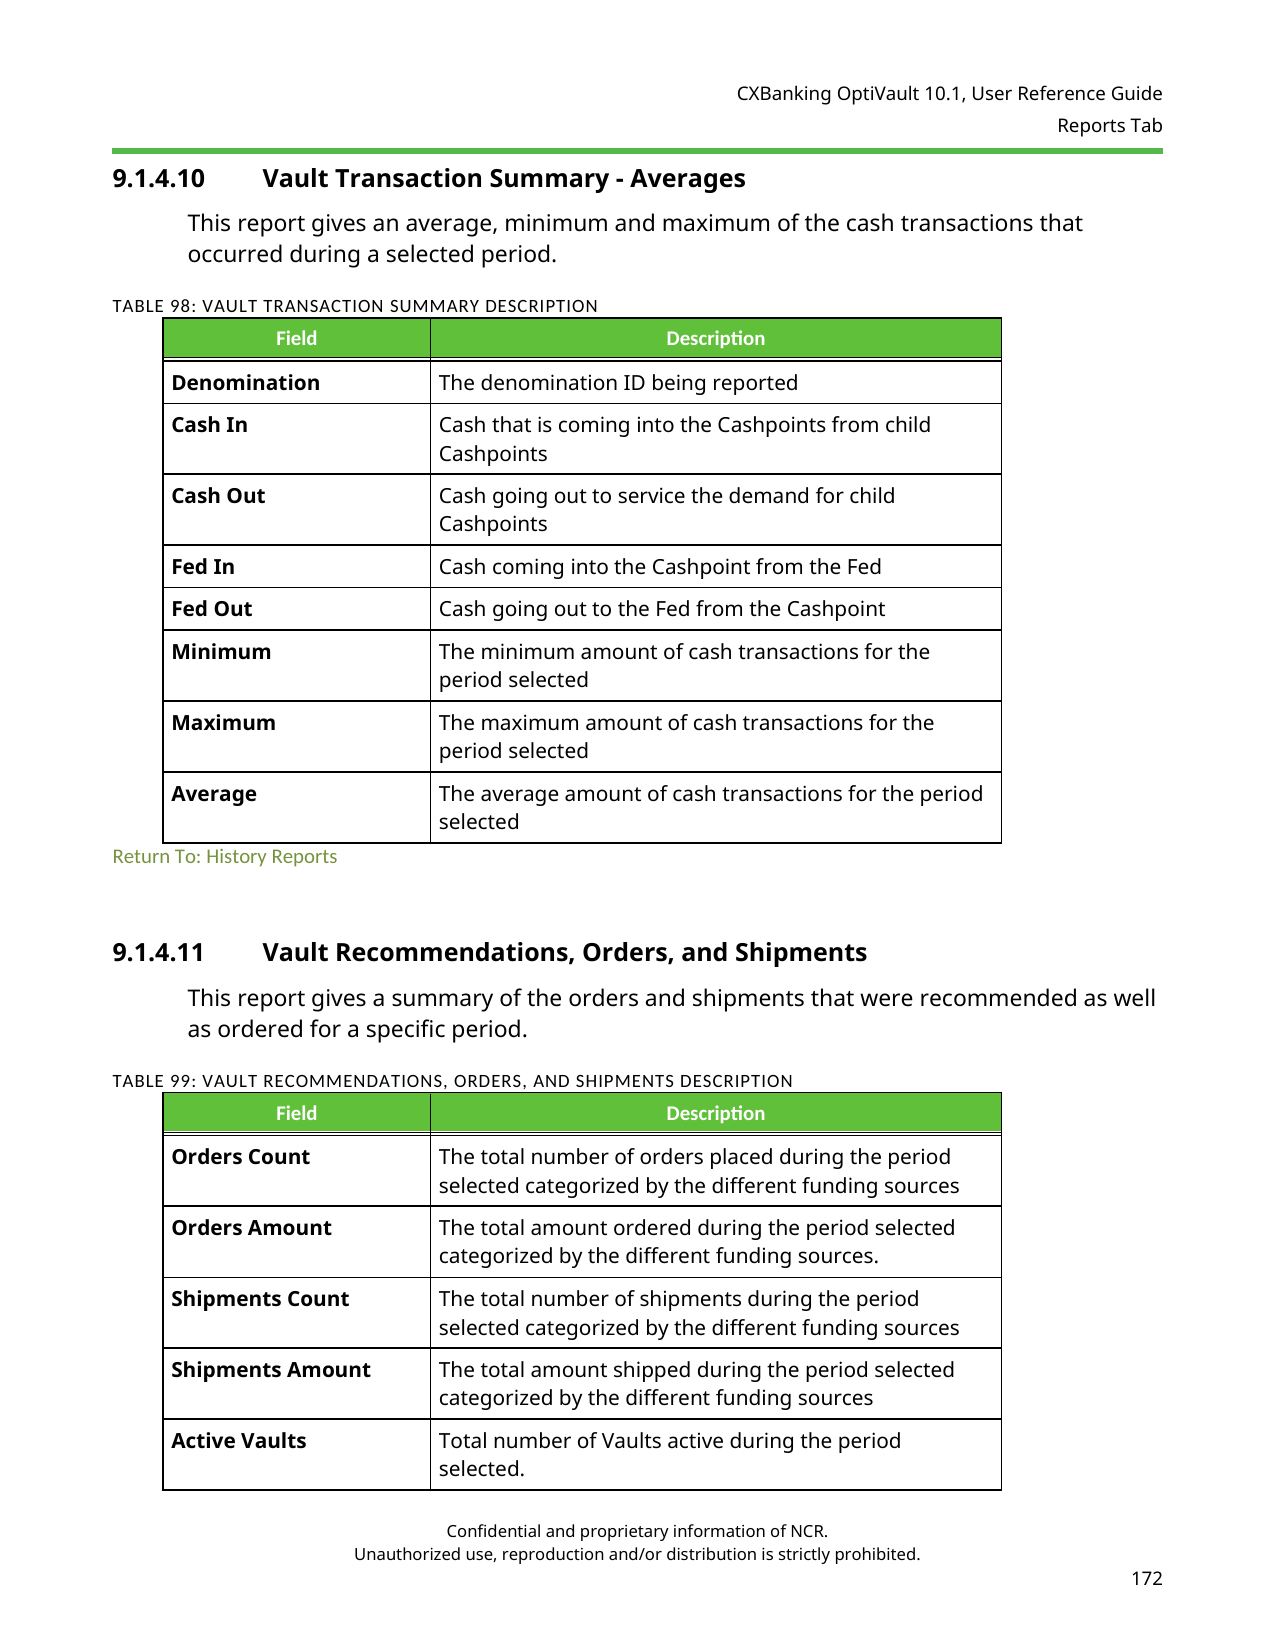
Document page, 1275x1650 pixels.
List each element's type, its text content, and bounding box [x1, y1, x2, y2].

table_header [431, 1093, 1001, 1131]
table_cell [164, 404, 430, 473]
subtitle Vault Recommendations, Orders, and Shipments [112, 935, 1163, 969]
text This report gives an average, minimum and maximum of the cash transactions that occurred during a selected period. [187, 207, 1163, 269]
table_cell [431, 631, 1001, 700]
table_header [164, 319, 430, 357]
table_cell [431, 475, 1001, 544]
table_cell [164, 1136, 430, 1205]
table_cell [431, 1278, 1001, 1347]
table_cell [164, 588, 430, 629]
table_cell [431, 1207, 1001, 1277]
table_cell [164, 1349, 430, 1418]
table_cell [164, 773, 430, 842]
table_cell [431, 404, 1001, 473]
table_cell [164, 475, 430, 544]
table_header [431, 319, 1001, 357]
text This report gives a summary of the orders and shipments that were recommended as well as ordered for a specific period. [187, 981, 1163, 1044]
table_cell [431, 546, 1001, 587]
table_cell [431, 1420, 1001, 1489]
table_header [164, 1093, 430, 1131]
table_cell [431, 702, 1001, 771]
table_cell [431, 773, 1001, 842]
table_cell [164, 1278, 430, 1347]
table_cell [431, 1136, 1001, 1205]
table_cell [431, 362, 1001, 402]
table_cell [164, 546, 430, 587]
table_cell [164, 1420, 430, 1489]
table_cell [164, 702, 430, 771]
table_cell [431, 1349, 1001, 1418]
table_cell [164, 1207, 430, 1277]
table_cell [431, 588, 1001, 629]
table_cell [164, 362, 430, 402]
text Return To: History Reports [112, 844, 1163, 869]
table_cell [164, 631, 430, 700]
subtitle Vault Transaction Summary - Averages [112, 160, 1163, 194]
